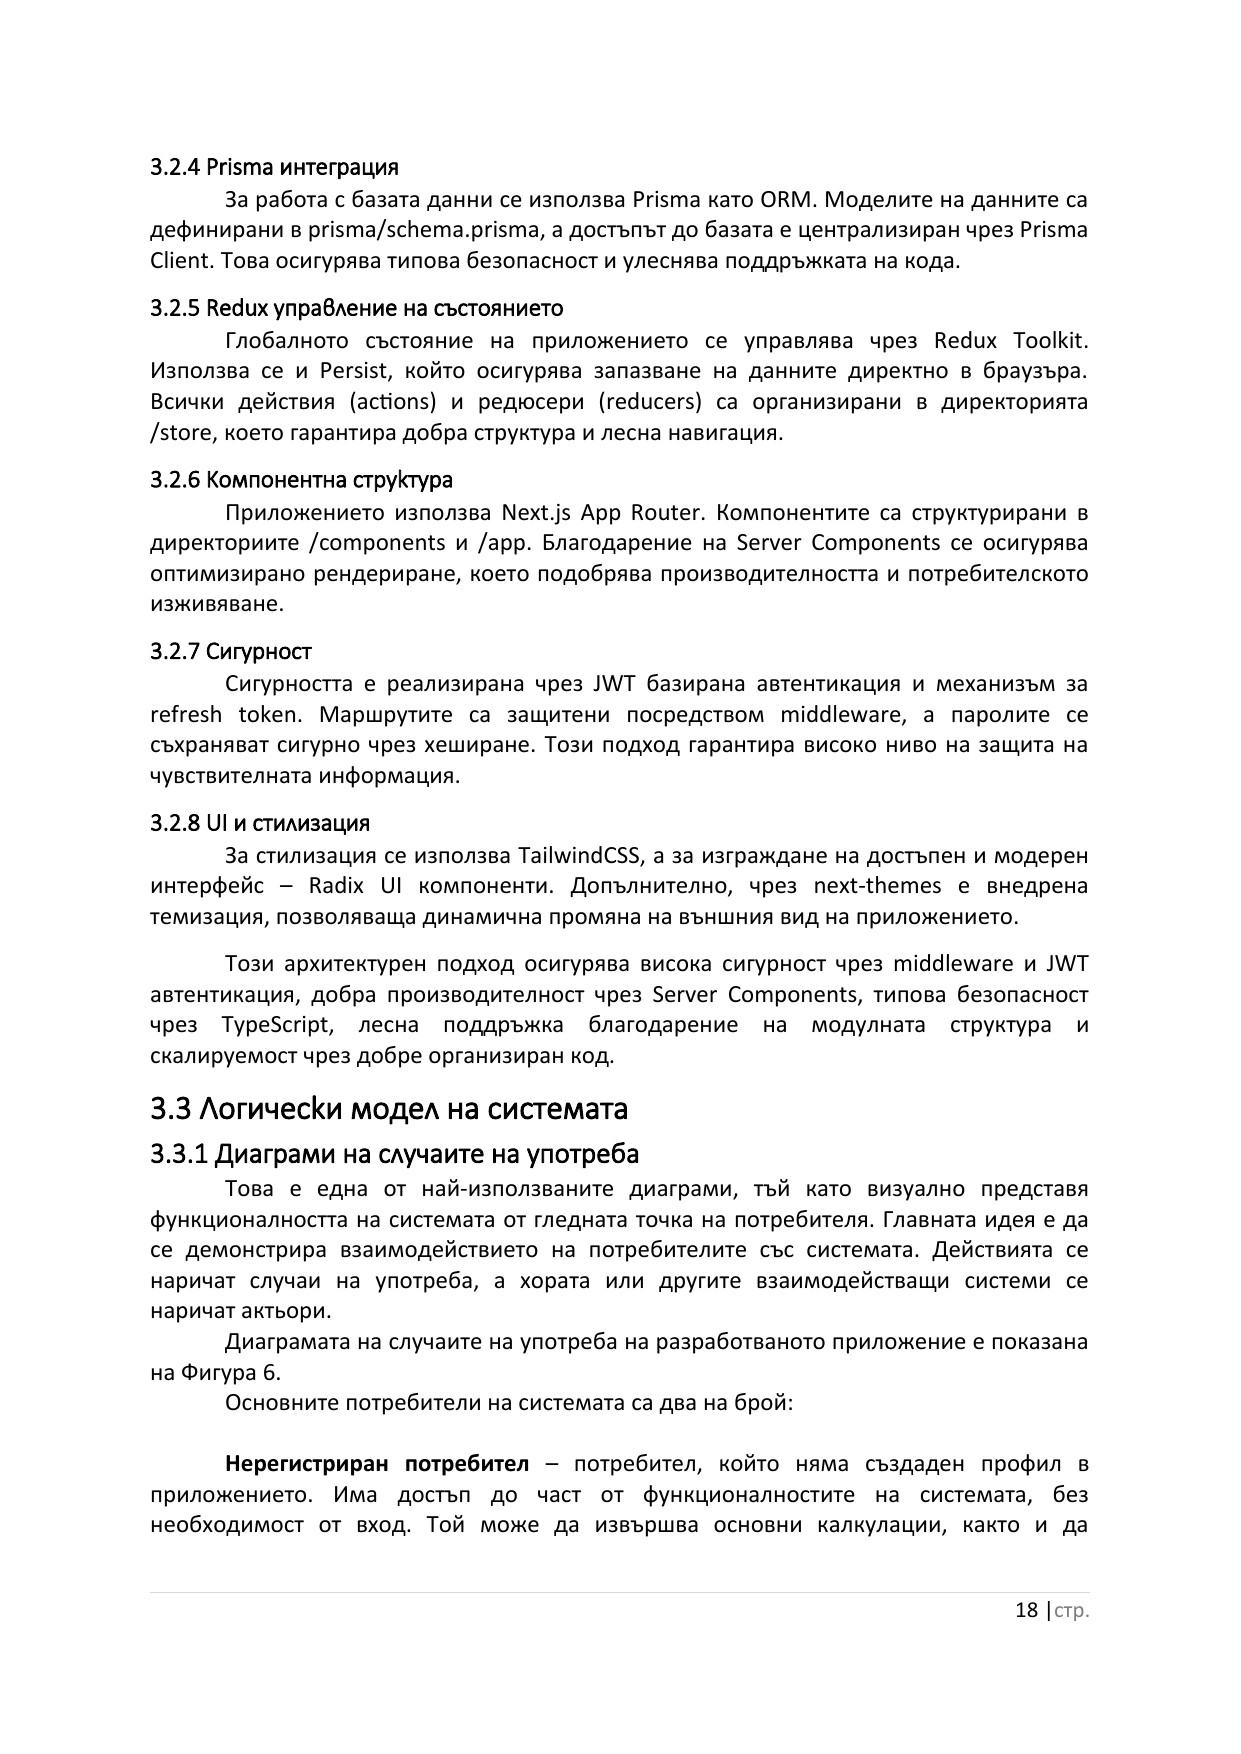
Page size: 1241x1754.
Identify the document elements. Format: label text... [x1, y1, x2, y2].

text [150, 1447, 1090, 1539]
text Сигурността е реализирана чрез JWT базирана автентикация и механизъм за refresh token. Маршрутите са защитени посредством middleware, а паролите се съхраняват сигурно чрез хеширане. Този подход гарантира високо ниво на защита на чувствителната информация. [150, 667, 1090, 789]
subtitle 3.2.7 Сигурност [150, 634, 1090, 665]
subtitle 3.3 Логически модел на системата [150, 1086, 1090, 1127]
text Този архитектурен подход осигурява висока сигурност чрез middleware и JWT автентикация, добра производителност чрез Server Components, типова безопасност чрез TypeScript, лесна поддръжка благодарение на модулната структура и скалируемост чрез добре организиран код. [150, 947, 1090, 1069]
subtitle 3.2.8 UI и стилизация [150, 806, 1090, 837]
text Основните потребители на системата са два на брой: [150, 1386, 1090, 1417]
text Това е една от най-използваните диаграми, тъй като визуално представя функционалността на системата от гледната точка на потребителя. Главната идея е да се демонстрира взаимодействието на потребителите със системата. Действията се наричат случаи на употреба, а хората или другите взаимодействащи системи се наричат актьори. [150, 1173, 1090, 1325]
subtitle 3.2.4 Prisma интеграция [150, 150, 1090, 181]
text За стилизация се използва TailwindCSS, а за изграждане на достъпен и модерен интерфейс – Radix UI компоненти. Допълнително, чрез next-themes е внедрена темизация, позволяваща динамична промяна на външния вид на приложението. [150, 839, 1090, 931]
text Диаграмата на случаите на употреба на разработваното приложение е показана на Фигура 6. [150, 1325, 1090, 1386]
subtitle 3.3.1 Диаграми на случаите на употреба [150, 1134, 1090, 1170]
subtitle 3.2.6 Компонентна структура [150, 463, 1090, 493]
subtitle 3.2.5 Redux управление на състоянието [150, 291, 1090, 322]
text За работа с базата данни се използва Prisma като ORM. Моделите на данните са дефинирани в prisma/schema.prisma, а достъпът до базата е централизиран чрез Prisma Client. Това осигурява типова безопасност и улеснява поддръжката на кода. [150, 183, 1090, 274]
text Приложението използва Next.js App Router. Компонентите са структурирани в директориите /components и /app. Благодарение на Server Components се осигурява оптимизирано рендериране, което подобрява производителността и потребителското изживяване. [150, 496, 1090, 618]
text Глобалното състояние на приложението се управлява чрез Redux Toolkit. Използва се и Persist, който осигурява запазване на данните директно в браузъра. Всички действия (actions) и редюсери (reducers) са организирани в директорията /store, което гарантира добра структура и лесна навигация. [150, 324, 1090, 446]
